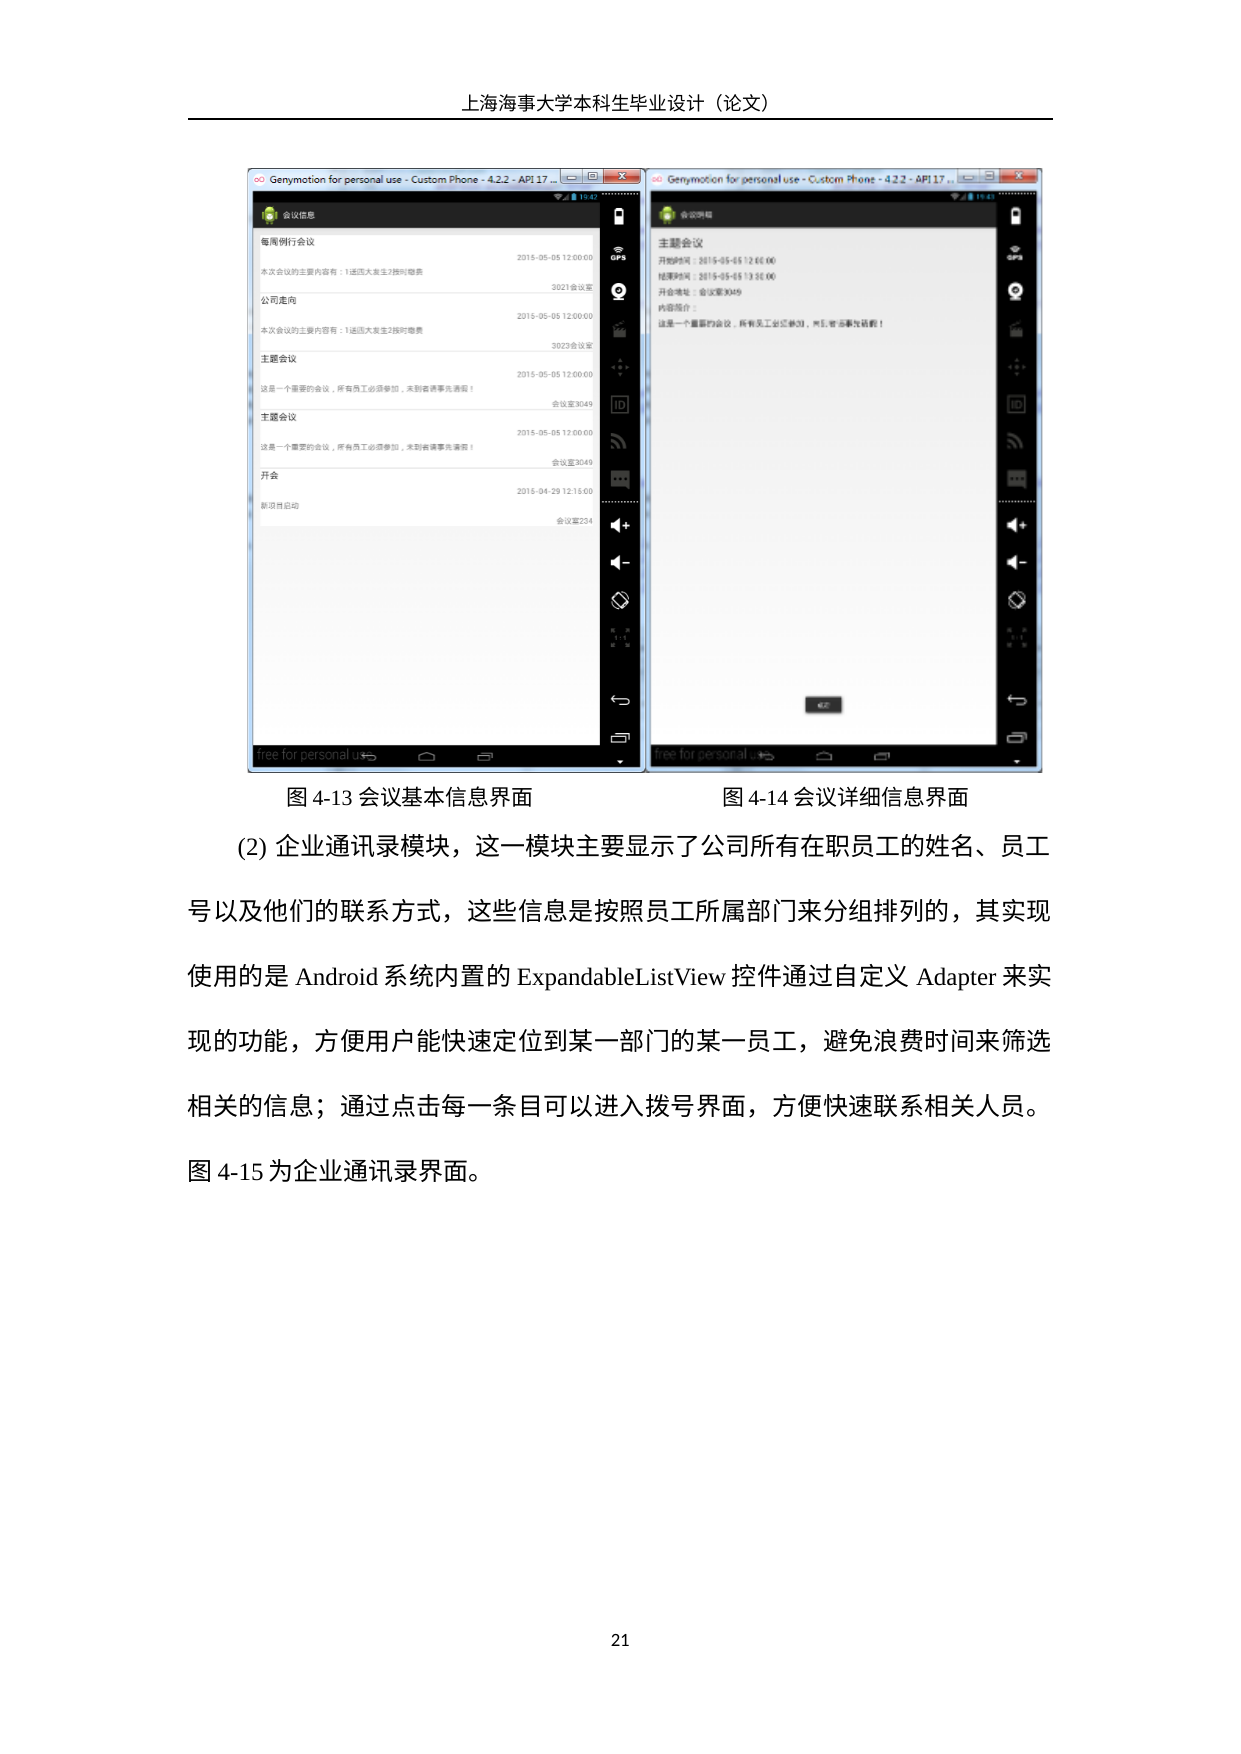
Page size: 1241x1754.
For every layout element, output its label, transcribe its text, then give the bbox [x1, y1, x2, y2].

picture [247, 168, 1043, 773]
text 图4-13 会议基本信息界面 图4-14 会议详细信息界面 [187, 779, 1053, 812]
list 企业通讯录模块，这一模块主要显示了公司所有在职员工的姓名、员工号以及他们的联系方式，这些信息是按照员工所属部门来分组排列的，其实现使用的是Android系统内置的ExpandableListView控件通过自定义Adapter来实现的功能，方便用户能快速定位到某一部门的某一员工，避免浪费时间来筛选相关的信息；通过点击每一条目可以进入拨号界面，方便快速联系相关人员。图4-15为企业通讯录界面。 [187, 812, 1053, 1202]
